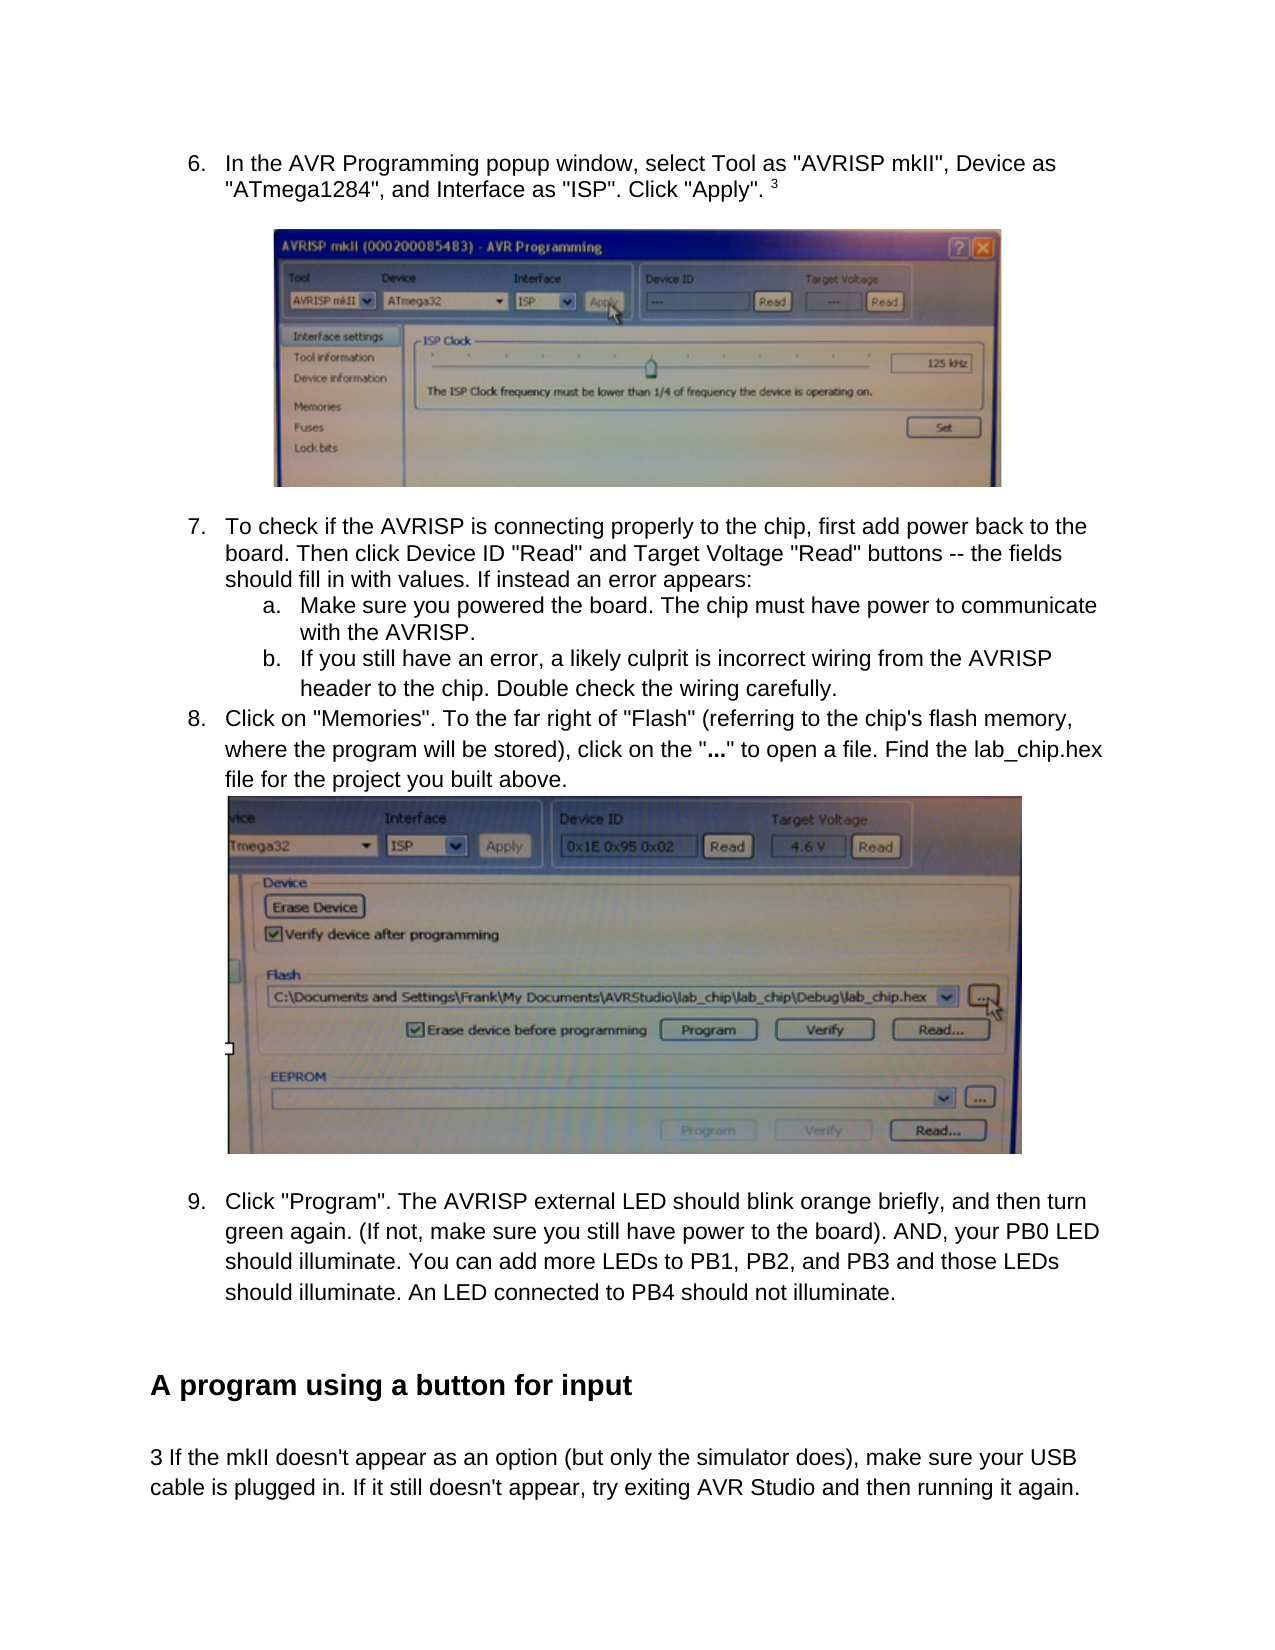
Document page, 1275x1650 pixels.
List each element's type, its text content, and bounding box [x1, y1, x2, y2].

list Click "Program". The AVRISP external LED should blink orange briefly, and then turn green again. (If not, make sure you still have power to the board). AND, your PB0 LED should illuminate. You can add more LEDs to PB1, PB2, and PB3 and those LEDs should illuminate. An LED connected to PB4 should not illuminate. [187, 1188, 1125, 1305]
list To check if the AVRISP is connecting properly to the chip, first add power back to the board. Then click Device ID "Read" and Target Voltage "Read" buttons -- the fields should fill in with values. If instead an error appears: [187, 513, 1125, 592]
picture [225, 796, 1022, 1154]
subtitle A program using a button for input [150, 1368, 1125, 1402]
list If you still have an error, a likely culprit is incorrect wiring from the AVRISP header to the chip. Double check the wiring carefully. [262, 645, 1125, 702]
list In the AVR Programming popup window, select Tool as "AVRISP mkII", Device as "ATmega1284", and Interface as "ISP". Click "Apply". [187, 150, 1125, 203]
list Make sure you powered the board. The chip must have power to communicate with the AVRISP. [262, 592, 1125, 645]
picture [273, 229, 1002, 487]
